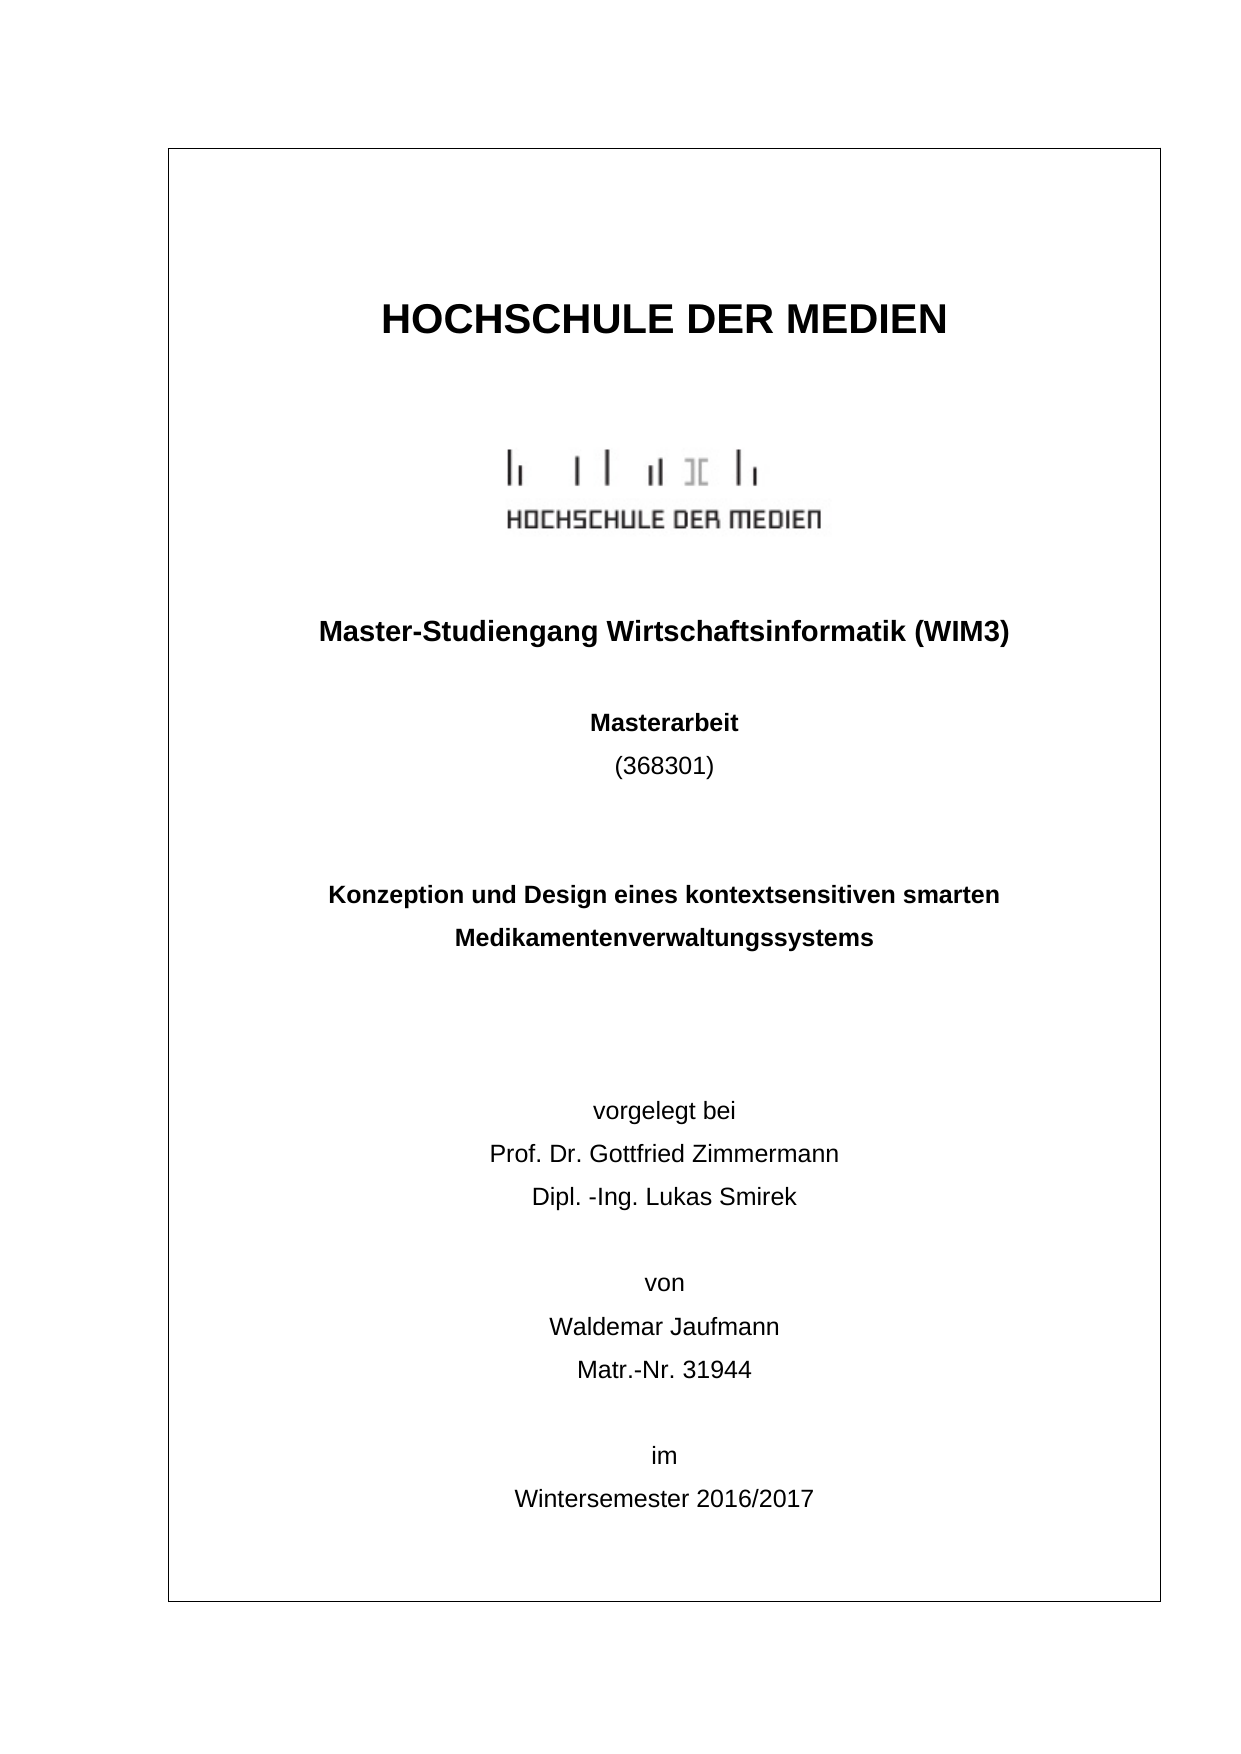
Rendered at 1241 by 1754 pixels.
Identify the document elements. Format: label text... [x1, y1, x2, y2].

text Matr.-Nr. 31944 [169, 1352, 1160, 1383]
picture [469, 424, 860, 557]
text Waldemar Jaufmann [169, 1308, 1160, 1340]
text vorgelegt bei [169, 1093, 1160, 1125]
text im [169, 1438, 1160, 1470]
text (368301) [169, 748, 1160, 780]
text Dipl. -Ing. Lukas Smirek [169, 1179, 1160, 1211]
text HOCHSCHULE DER MEDIEN [169, 291, 1160, 342]
text Prof. Dr. Gottfried Zimmermann [169, 1136, 1160, 1168]
text Konzeption und Design eines kontextsensitiven smarten Medikamentenverwaltungssystems [169, 877, 1160, 952]
text Master-Studiengang Wirtschaftsinformatik (WIM3) [169, 611, 1160, 648]
text Masterarbeit [169, 705, 1160, 737]
text von [169, 1265, 1160, 1297]
text Wintersemester 2016/2017 [169, 1481, 1160, 1513]
